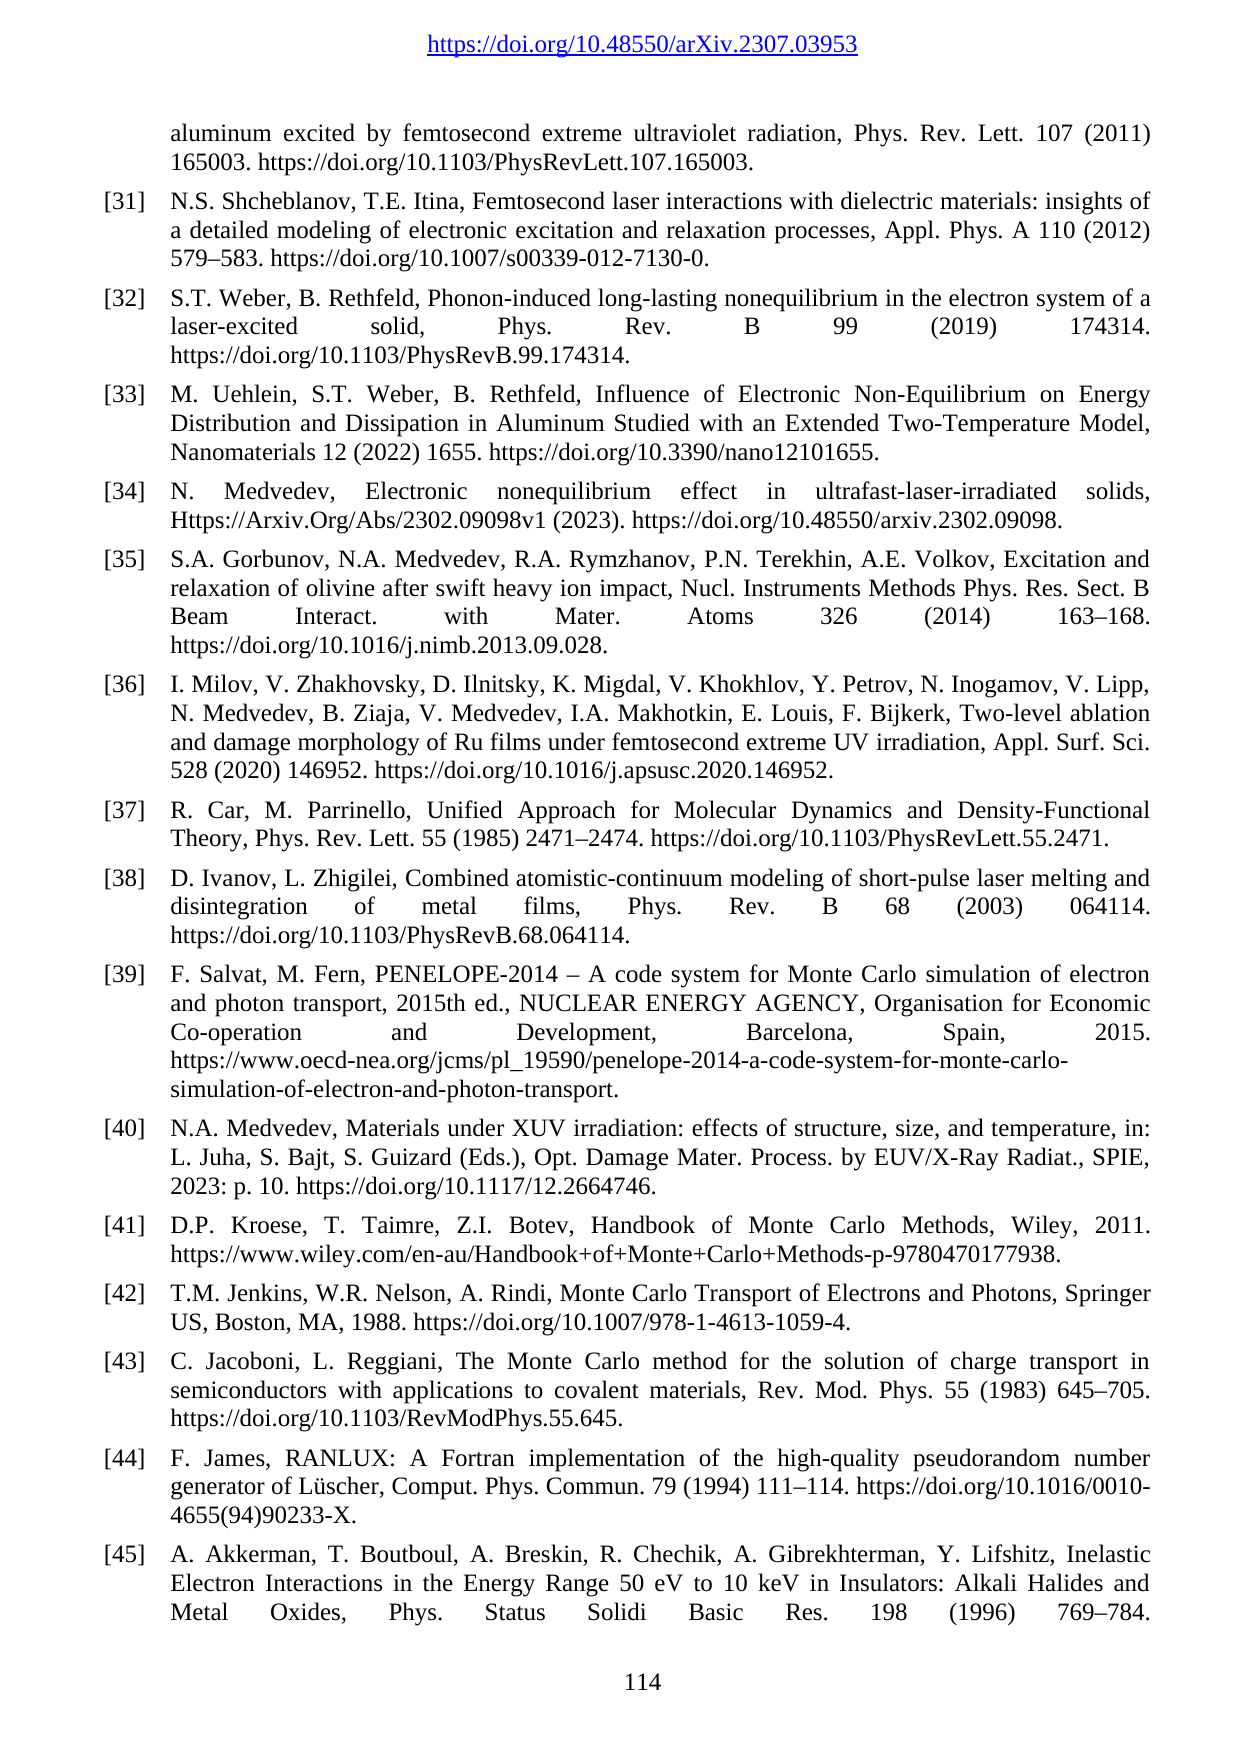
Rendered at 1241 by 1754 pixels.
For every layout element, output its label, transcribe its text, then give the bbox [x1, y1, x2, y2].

text [42] T.M. Jenkins, W.R. Nelson, A. Rindi, Monte Carlo Transport of Electrons and Photons, Springer US, Boston, MA, 1988. https://doi.org/10.1007/978-1-4613-1059-4. [103, 1278, 1152, 1336]
text [31] N.S. Shcheblanov, T.E. Itina, Femtosecond laser interactions with dielectric materials: insights of a detailed modeling of electronic excitation and relaxation processes, Appl. Phys. A 110 (2012) 579–583. https://doi.org/10.1007/s00339-012-7130-0. [103, 186, 1152, 272]
text [43] C. Jacoboni, L. Reggiani, The Monte Carlo method for the solution of charge transport in semiconductors with applications to covalent materials, Rev. Mod. Phys. 55 (1983) 645–705. https://doi.org/10.1103/RevModPhys.55.645. [103, 1346, 1152, 1432]
text [37] R. Car, M. Parrinello, Unified Approach for Molecular Dynamics and Density-Functional Theory, Phys. Rev. Lett. 55 (1985) 2471–2474. https://doi.org/10.1103/PhysRevLett.55.2471. [103, 795, 1152, 852]
text [41] D.P. Kroese, T. Taimre, Z.I. Botev, Handbook of Monte Carlo Methods, Wiley, 2011. https://www.wiley.com/en-au/Handbook+of+Monte+Carlo+Methods-p-9780470177938. [103, 1210, 1152, 1268]
text [33] M. Uehlein, S.T. Weber, B. Rethfeld, Influence of Electronic Non-Equilibrium on Energy Distribution and Dissipation in Aluminum Studied with an Extended Two-Temperature Model, Nanomaterials 12 (2022) 1655. https://doi.org/10.3390/nano12101655. [103, 379, 1152, 466]
text [32] S.T. Weber, B. Rethfeld, Phonon-induced long-lasting nonequilibrium in the electron system of a laser-excited solid, Phys. Rev. B 99 (2019) 174314. https://doi.org/10.1103/PhysRevB.99.174314. [103, 283, 1152, 369]
text [34] N. Medvedev, Electronic nonequilibrium effect in ultrafast-laser-irradiated solids, Https://Arxiv.Org/Abs/2302.09098v1 (2023). https://doi.org/10.48550/arxiv.2302.09098. [103, 476, 1152, 533]
text [39] F. Salvat, M. Fern, PENELOPE-2014 – A code system for Monte Carlo simulation of electron and photon transport, 2015th ed., NUCLEAR ENERGY AGENCY, Organisation for Economic Co-operation and Development, Barcelona, Spain, 2015. https://www.oecd-nea.org/jcms/pl_19590/penelope-2014-a-code-system-for-monte-carlo-simulation-of-electron-and-photon-transport. [103, 959, 1152, 1103]
text [44] F. James, RANLUX: A Fortran implementation of the high-quality pseudorandom number generator of Lüscher, Comput. Phys. Commun. 79 (1994) 111–114. https://doi.org/10.1016/0010-4655(94)90233-X. [103, 1443, 1152, 1529]
text [36] I. Milov, V. Zhakhovsky, D. Ilnitsky, K. Migdal, V. Khokhlov, Y. Petrov, N. Inogamov, V. Lipp, N. Medvedev, B. Ziaja, V. Medvedev, I.A. Makhotkin, E. Louis, F. Bijkerk, Two-level ablation and damage morphology of Ru films under femtosecond extreme UV irradiation, Appl. Surf. Sci. 528 (2020) 146952. https://doi.org/10.1016/j.apsusc.2020.146952. [103, 669, 1152, 784]
text [35] S.A. Gorbunov, N.A. Medvedev, R.A. Rymzhanov, P.N. Terekhin, A.E. Volkov, Excitation and relaxation of olivine after swift heavy ion impact, Nucl. Instruments Methods Phys. Res. Sect. B Beam Interact. with Mater. Atoms 326 (2014) 163–168. https://doi.org/10.1016/j.nimb.2013.09.028. [103, 544, 1152, 659]
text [103, 118, 1152, 176]
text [103, 1539, 1152, 1626]
text [38] D. Ivanov, L. Zhigilei, Combined atomistic-continuum modeling of short-pulse laser melting and disintegration of metal films, Phys. Rev. B 68 (2003) 064114. https://doi.org/10.1103/PhysRevB.68.064114. [103, 863, 1152, 949]
text [40] N.A. Medvedev, Materials under XUV irradiation: effects of structure, size, and temperature, in: L. Juha, S. Bajt, S. Guizard (Eds.), Opt. Damage Mater. Process. by EUV/X-Ray Radiat., SPIE, 2023: p. 10. https://doi.org/10.1117/12.2664746. [103, 1113, 1152, 1200]
